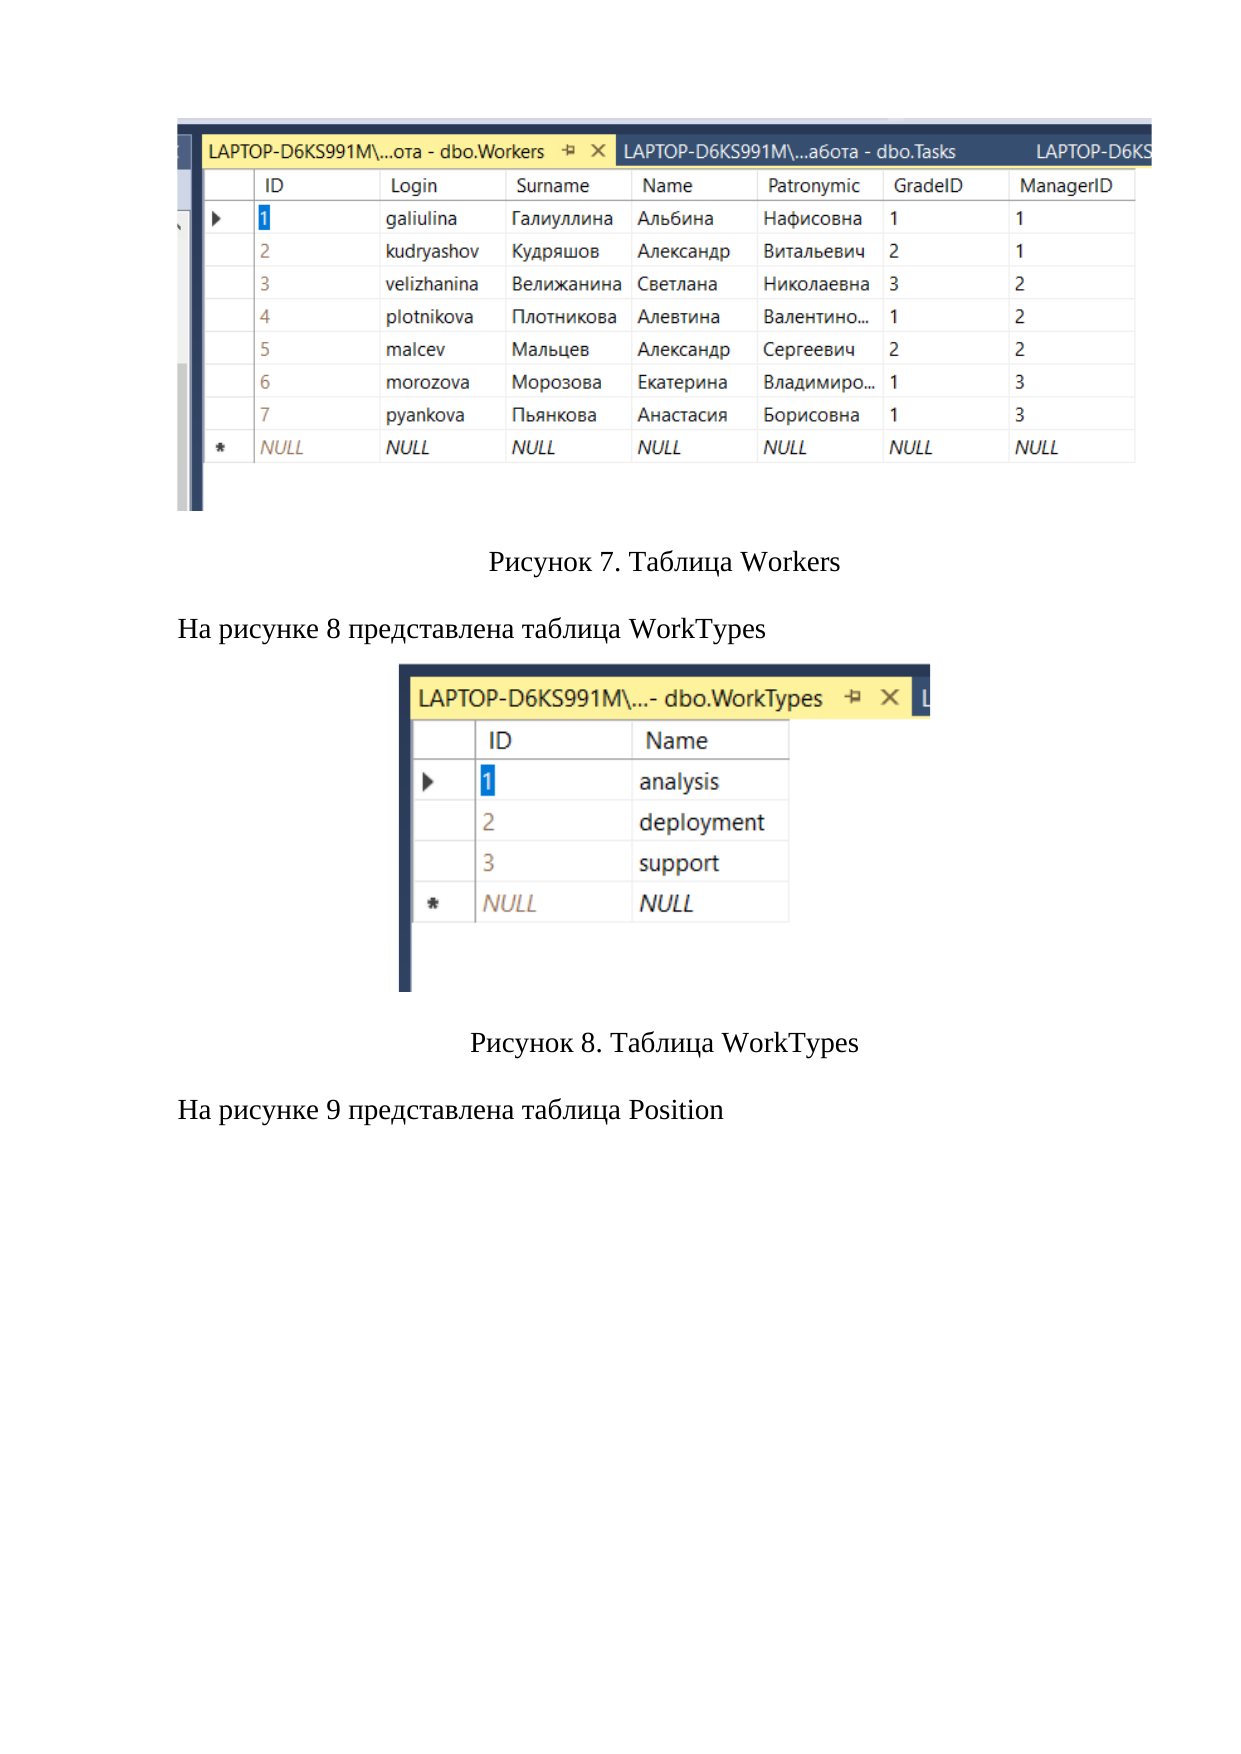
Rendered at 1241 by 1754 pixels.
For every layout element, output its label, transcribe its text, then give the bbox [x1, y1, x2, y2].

text На рисунке 9 представлена таблица Position [177, 1092, 1152, 1126]
picture [177, 118, 1152, 511]
picture [398, 663, 930, 992]
text Рисунок 7. Таблица Workers [177, 544, 1152, 577]
text Рисунок 8. Таблица WorkTypes [177, 1025, 1152, 1059]
text На рисунке 8 представлена таблица WorkTypes [177, 611, 1152, 644]
